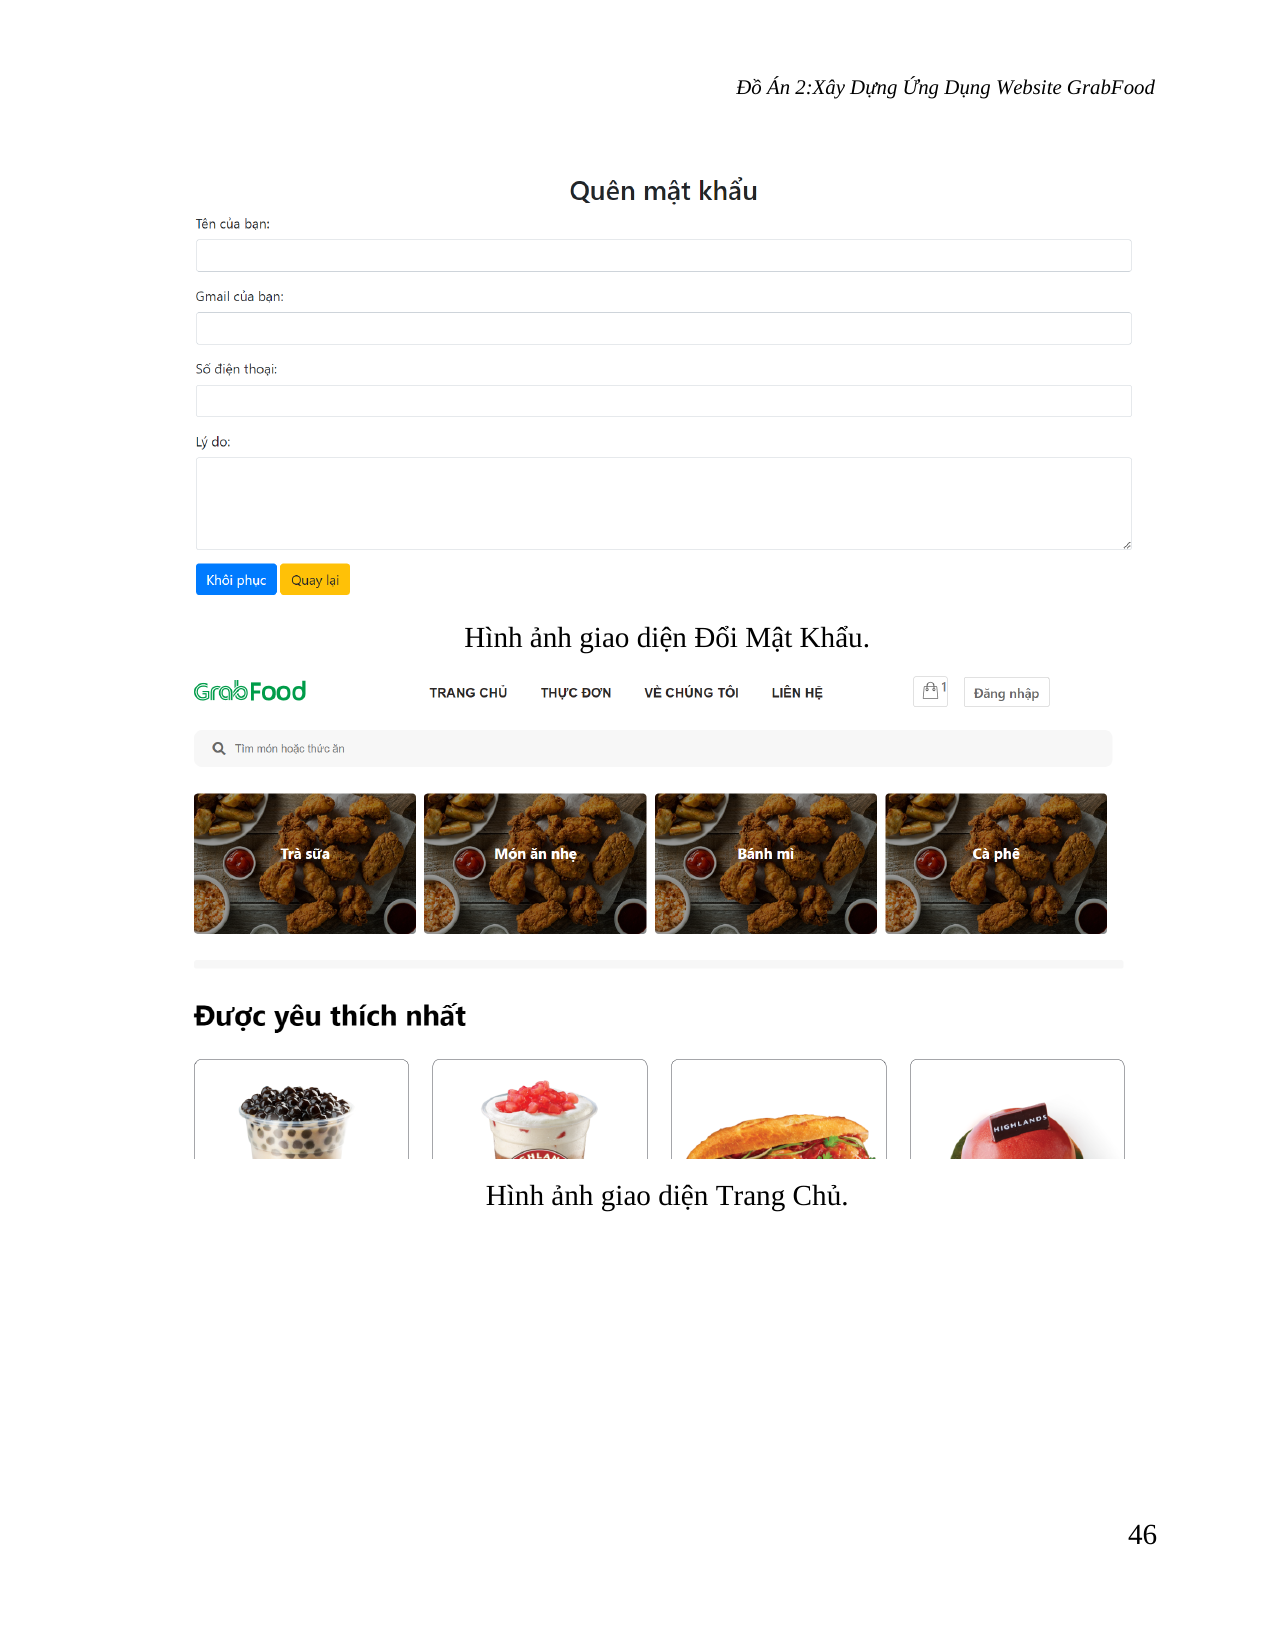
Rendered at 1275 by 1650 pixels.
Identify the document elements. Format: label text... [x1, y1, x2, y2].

picture [177, 156, 1157, 602]
text Hình ảnh giao diện Trang Chủ. [177, 1178, 1157, 1211]
text Hình ảnh giao diện Đổi Mật Khẩu. [177, 620, 1157, 654]
picture [177, 672, 1157, 1159]
